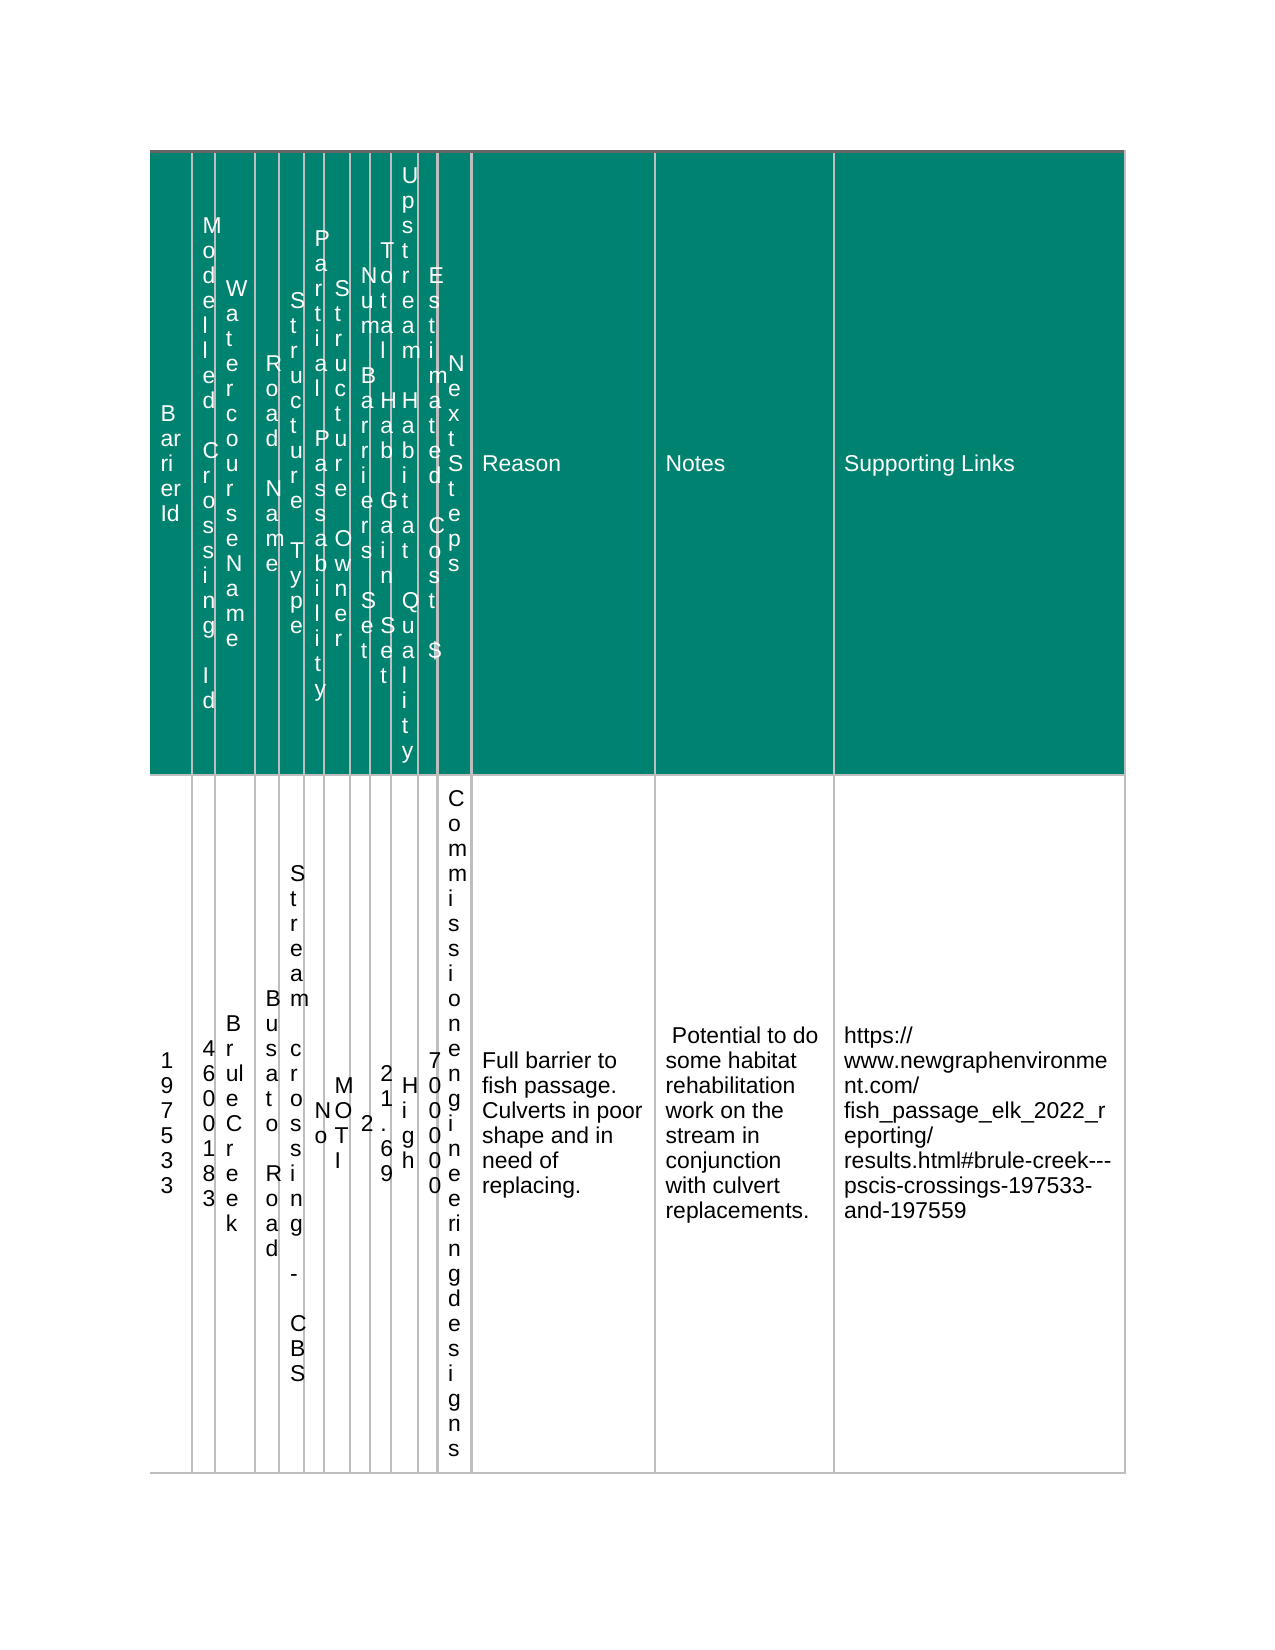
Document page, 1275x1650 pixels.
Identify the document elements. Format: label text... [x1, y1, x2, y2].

table_header Notes [656, 153, 833, 774]
table_header Watercourse Name [216, 153, 254, 774]
table_cell Potential to do some habitat rehabilitation work on the stream in conjunction with culvert replacements. [656, 776, 833, 1472]
table_cell High [392, 776, 417, 1472]
table_header Barrier Id [150, 153, 191, 774]
table_cell Brule Creek [216, 776, 254, 1472]
table_cell 700000 [419, 776, 436, 1472]
table_header Upstream Habitat Quality [392, 153, 417, 774]
table_header Modelled Crossing Id [193, 153, 214, 774]
table_cell 4600183 [193, 776, 214, 1472]
table_cell No [305, 776, 323, 1472]
table_header Num Barriers Set [351, 153, 369, 774]
table_header Estimated Cost $ [419, 153, 436, 774]
table_header Next Steps [439, 153, 470, 774]
table_header Reason [473, 153, 654, 774]
table_header Road Name [256, 153, 278, 774]
table_cell Stream crossing - CBS [280, 776, 303, 1472]
table_cell 197533 [150, 776, 191, 1472]
table_header Supporting Links [835, 153, 1124, 774]
table_cell https://www.newgraphenvironment.com/fish_passage_elk_2022_reporting/results.html#brule-creek---pscis-crossings-197533-and-197559 [835, 776, 1124, 1472]
table_cell 21.69 [371, 776, 390, 1472]
table_header Partial Passability [305, 153, 323, 774]
table_header Structure Owner [325, 153, 349, 774]
table_cell Busato Road [256, 776, 278, 1472]
table_header Structure Type [280, 153, 303, 774]
table_cell Commission engineering designs [439, 776, 470, 1472]
table_cell 2 [351, 776, 369, 1472]
table_cell Full barrier to fish passage. Culverts in poor shape and in need of replacing. [473, 776, 654, 1472]
table_cell MOTI [325, 776, 349, 1472]
table_header Total Hab Gain Set [371, 153, 390, 774]
